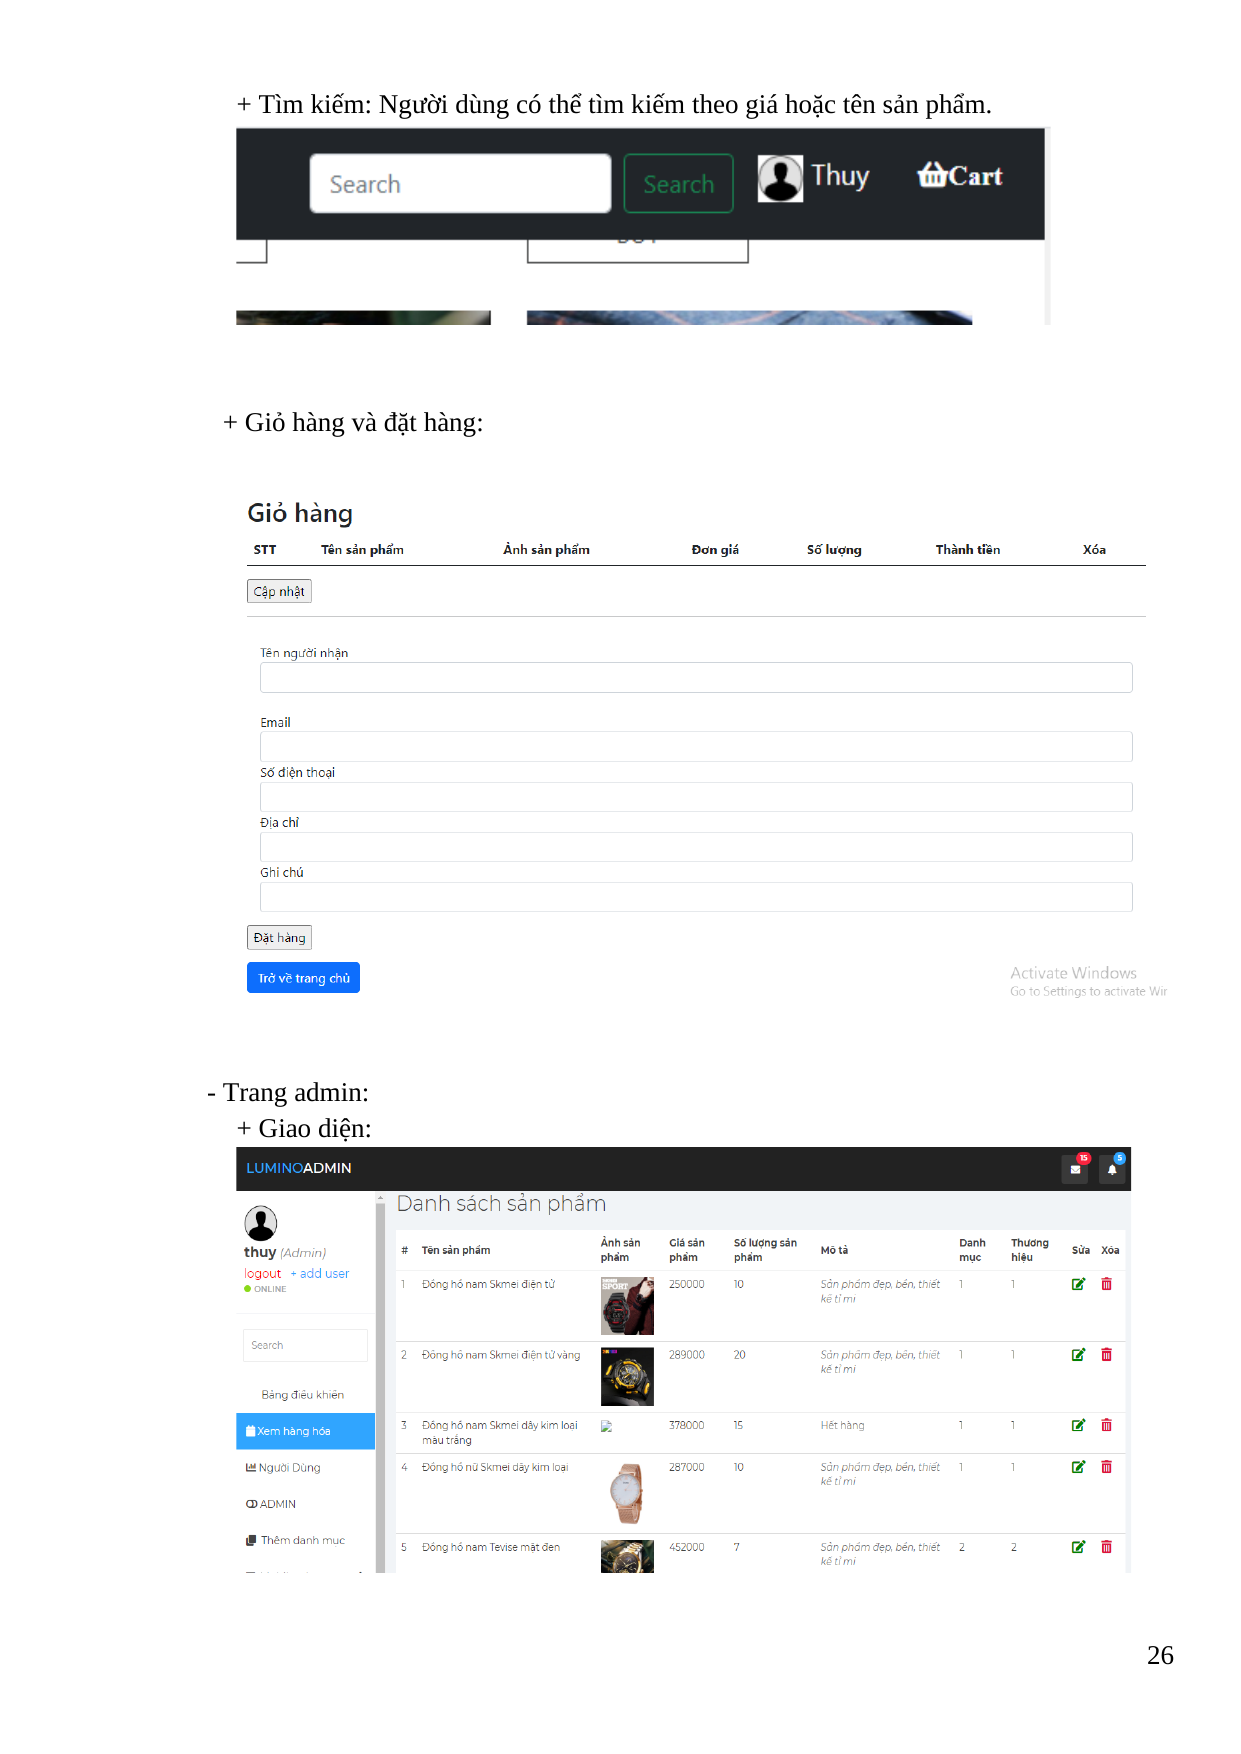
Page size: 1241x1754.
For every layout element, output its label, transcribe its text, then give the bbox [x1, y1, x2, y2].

picture [236, 124, 1051, 325]
picture [192, 498, 1168, 1016]
list + Giao diện: [236, 1112, 1146, 1143]
picture [236, 1147, 1132, 1573]
list + Tìm kiếm: Người dùng có thể tìm kiếm theo giá hoặc tên sản phẩm. [236, 89, 1146, 120]
text + Giỏ hàng và đặt hàng: [148, 406, 1146, 437]
list Trang admin: [207, 1076, 1146, 1107]
